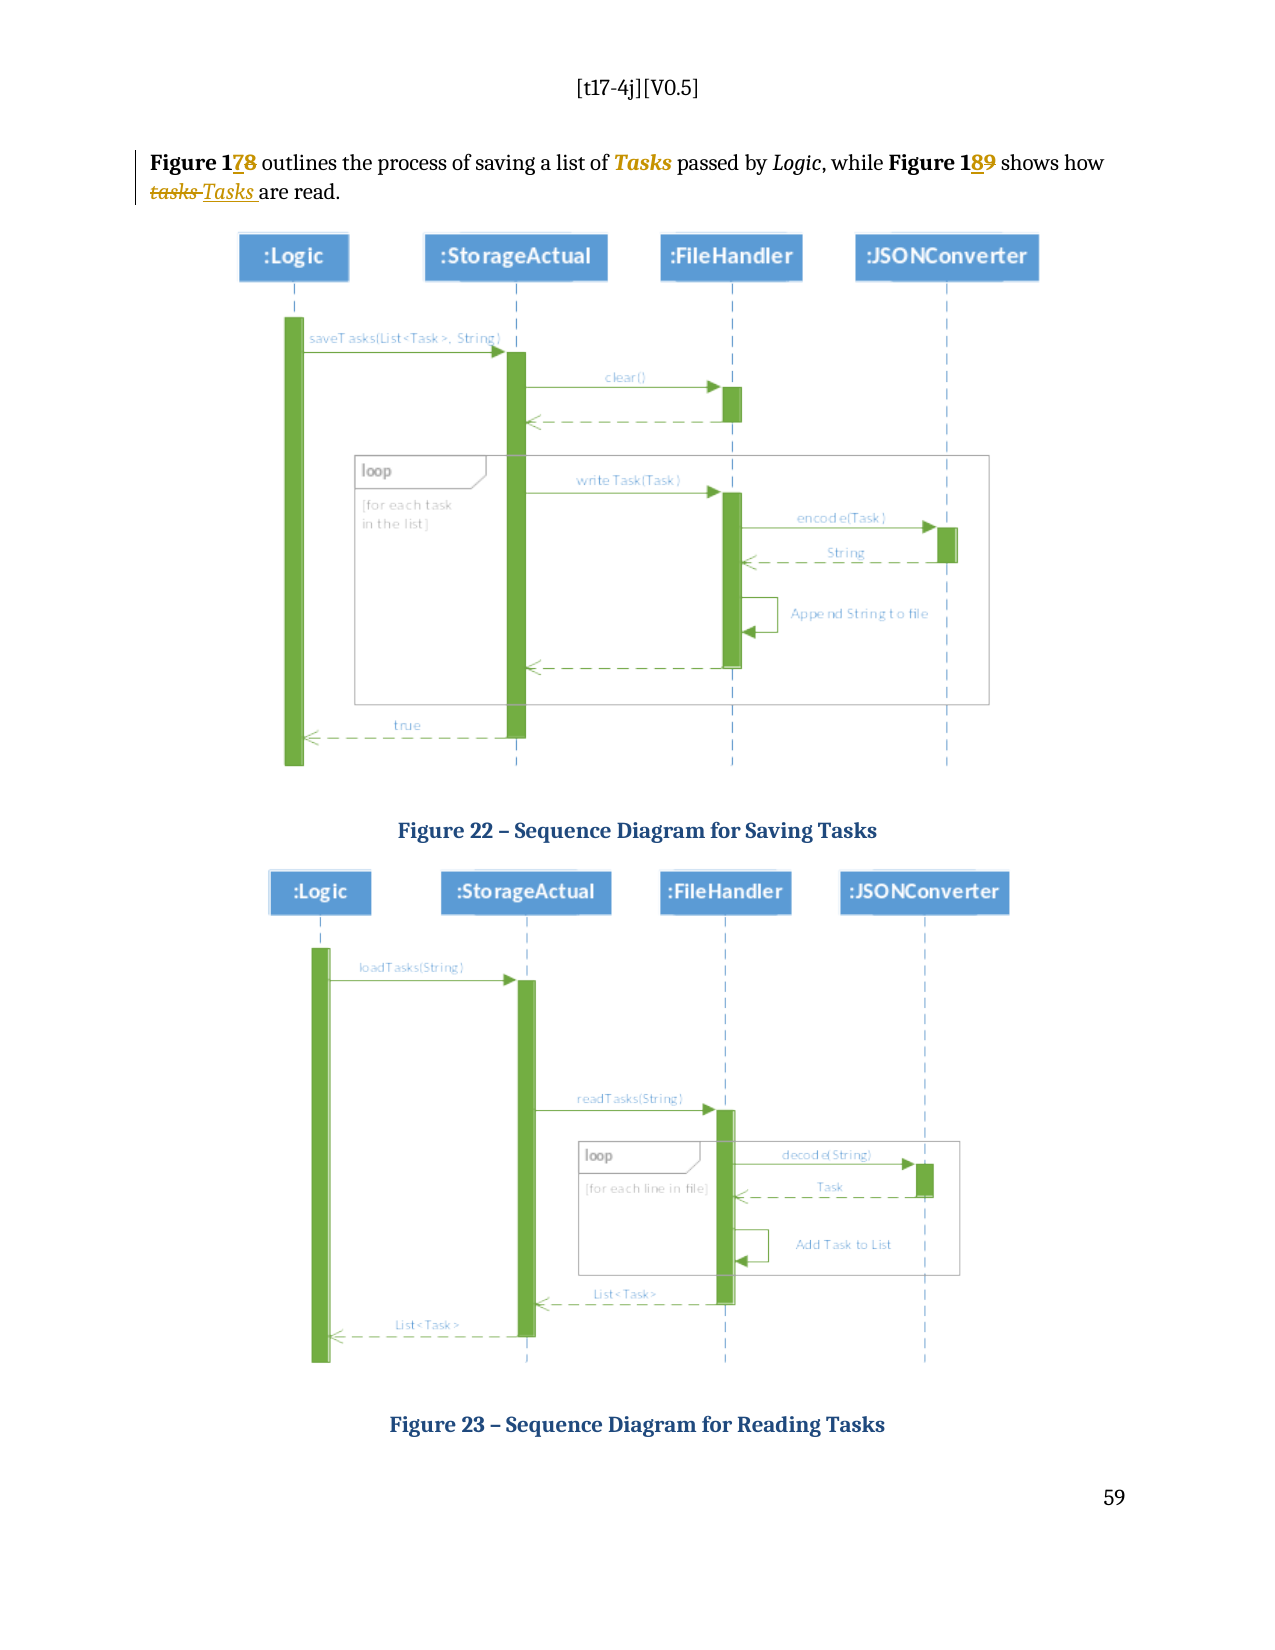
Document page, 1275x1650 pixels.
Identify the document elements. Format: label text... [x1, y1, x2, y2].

text Figure 1 outlines the process of saving a list of Tasks passed by Logic, while Figure 1 shows how are read. [150, 150, 1125, 205]
